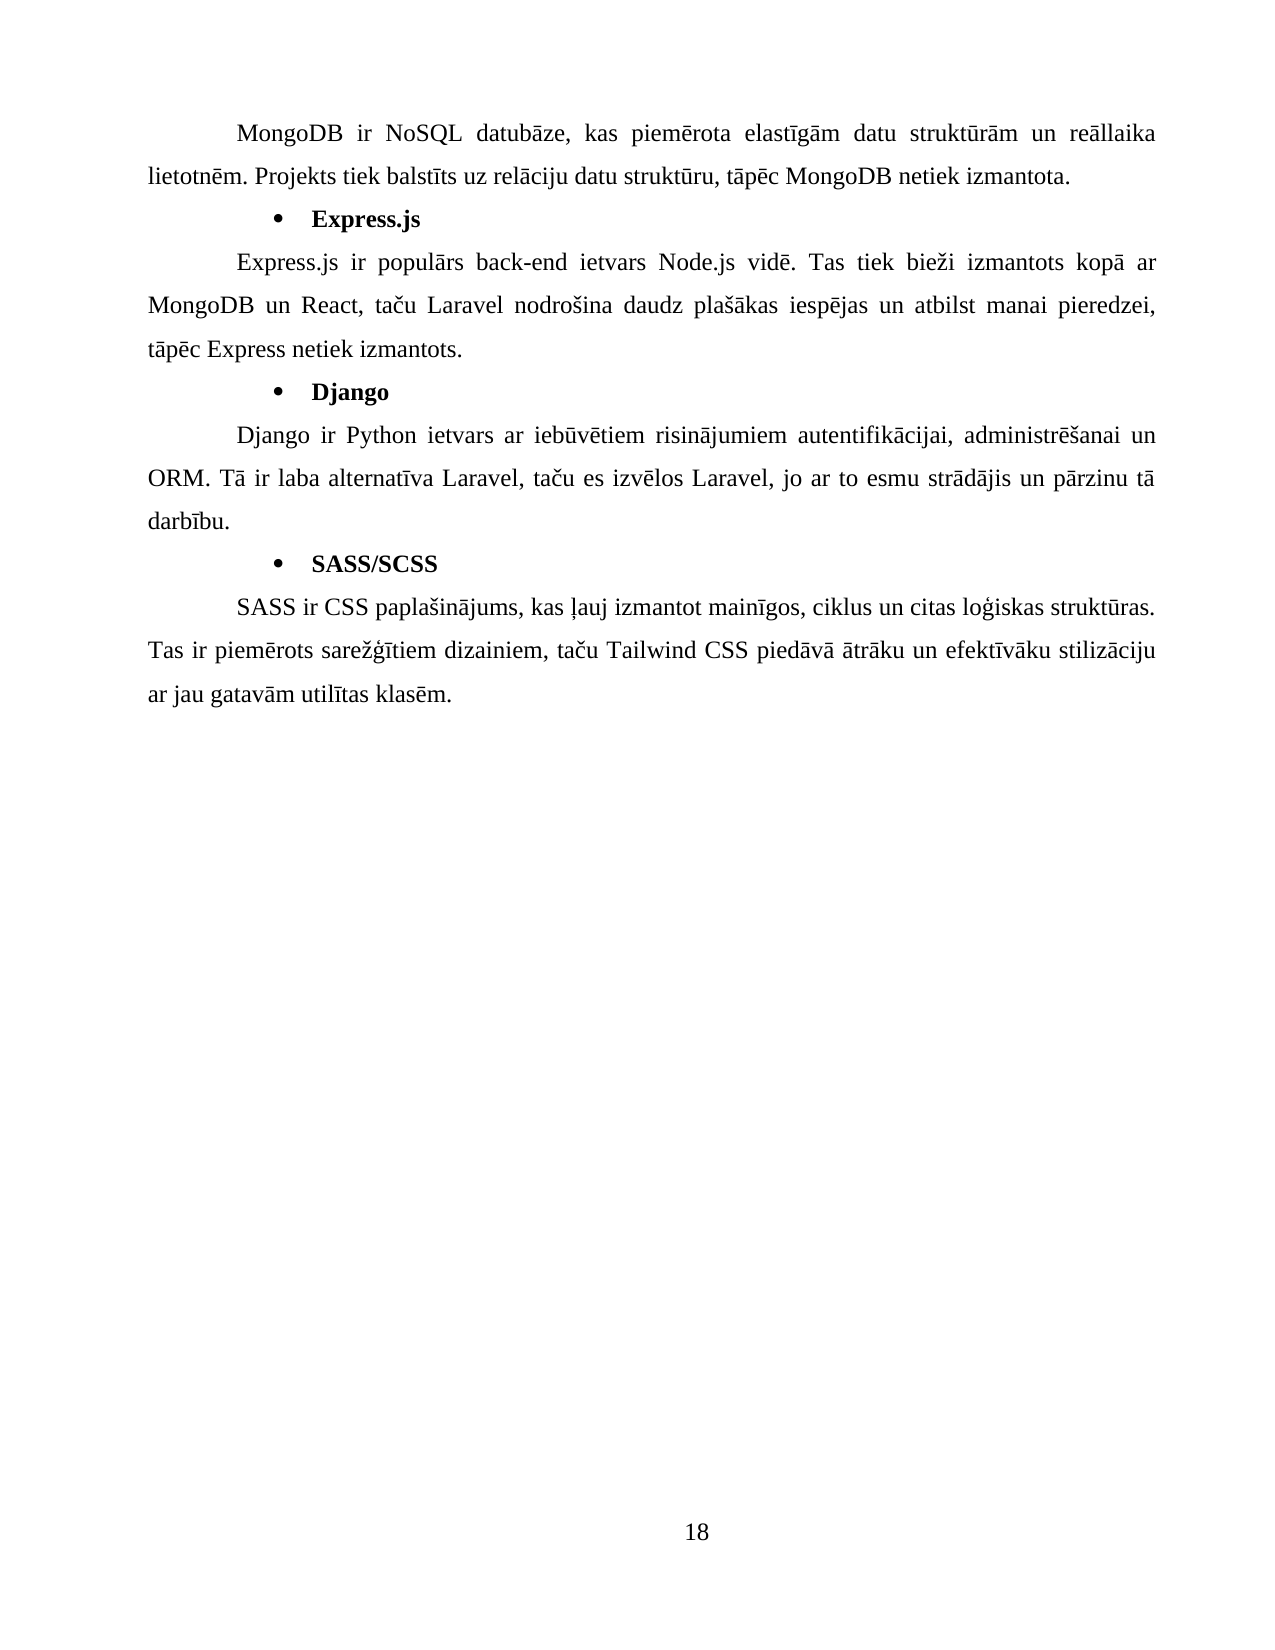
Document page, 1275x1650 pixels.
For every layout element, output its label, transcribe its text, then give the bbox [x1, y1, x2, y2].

list SASS/SCSS [274, 549, 1157, 578]
text MongoDB ir NoSQL datubāze, kas piemērota elastīgām datu struktūrām un reāllaika lietotnēm. Projekts tiek balstīts uz relāciju datu struktūru, tāpēc MongoDB netiek izmantota. [148, 118, 1157, 190]
text Express.js ir populārs back-end ietvars Node.js vidē. Tas tiek bieži izmantots kopā ar MongoDB un React, taču Laravel nodrošina daudz plašākas iespējas un atbilst manai pieredzei, tāpēc Express netiek izmantots. [148, 247, 1157, 362]
list Django [274, 377, 1157, 406]
text Django ir Python ietvars ar iebūvētiem risinājumiem autentifikācijai, administrēšanai un ORM. Tā ir laba alternatīva Laravel, taču es izvēlos Laravel, jo ar to esmu strādājis un pārzinu tā darbību. [148, 420, 1157, 535]
text SASS ir CSS paplašinājums, kas ļauj izmantot mainīgos, ciklus un citas loģiskas struktūras. Tas ir piemērots sarežģītiem dizainiem, taču Tailwind CSS piedāvā ātrāku un efektīvāku stilizāciju ar jau gatavām utilītas klasēm. [148, 592, 1157, 707]
list Express.js [274, 204, 1157, 233]
